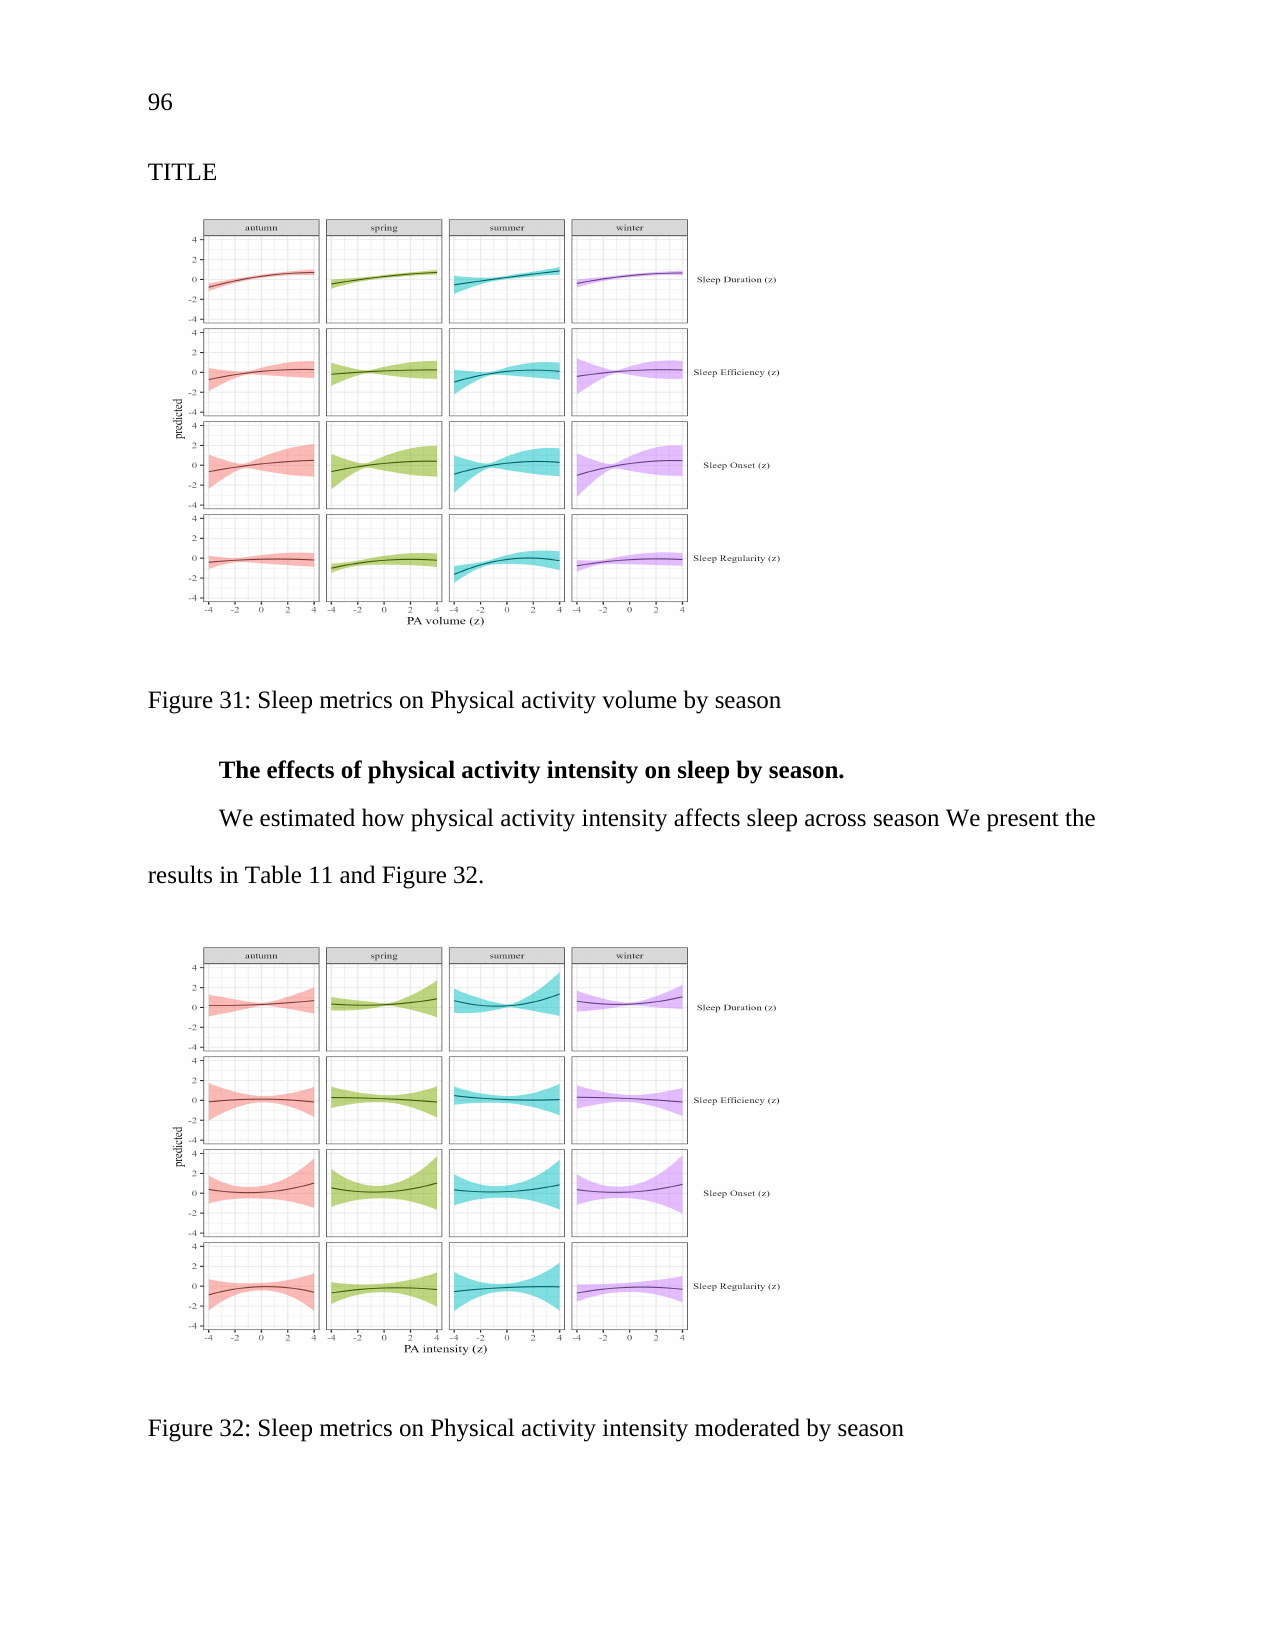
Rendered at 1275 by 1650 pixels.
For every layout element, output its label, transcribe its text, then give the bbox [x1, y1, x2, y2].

text Figure 31: Sleep metrics on Physical activity volume by season [148, 685, 1127, 714]
picture [166, 942, 792, 1360]
text We estimated how physical activity intensity affects sleep across season We present the results in Table 11 and Figure 32. [148, 803, 1127, 889]
subtitle The effects of physical activity intensity on sleep by season. [148, 755, 1127, 784]
picture [166, 215, 792, 632]
text Figure 32: Sleep metrics on Physical activity intensity moderated by season [148, 1413, 1127, 1442]
